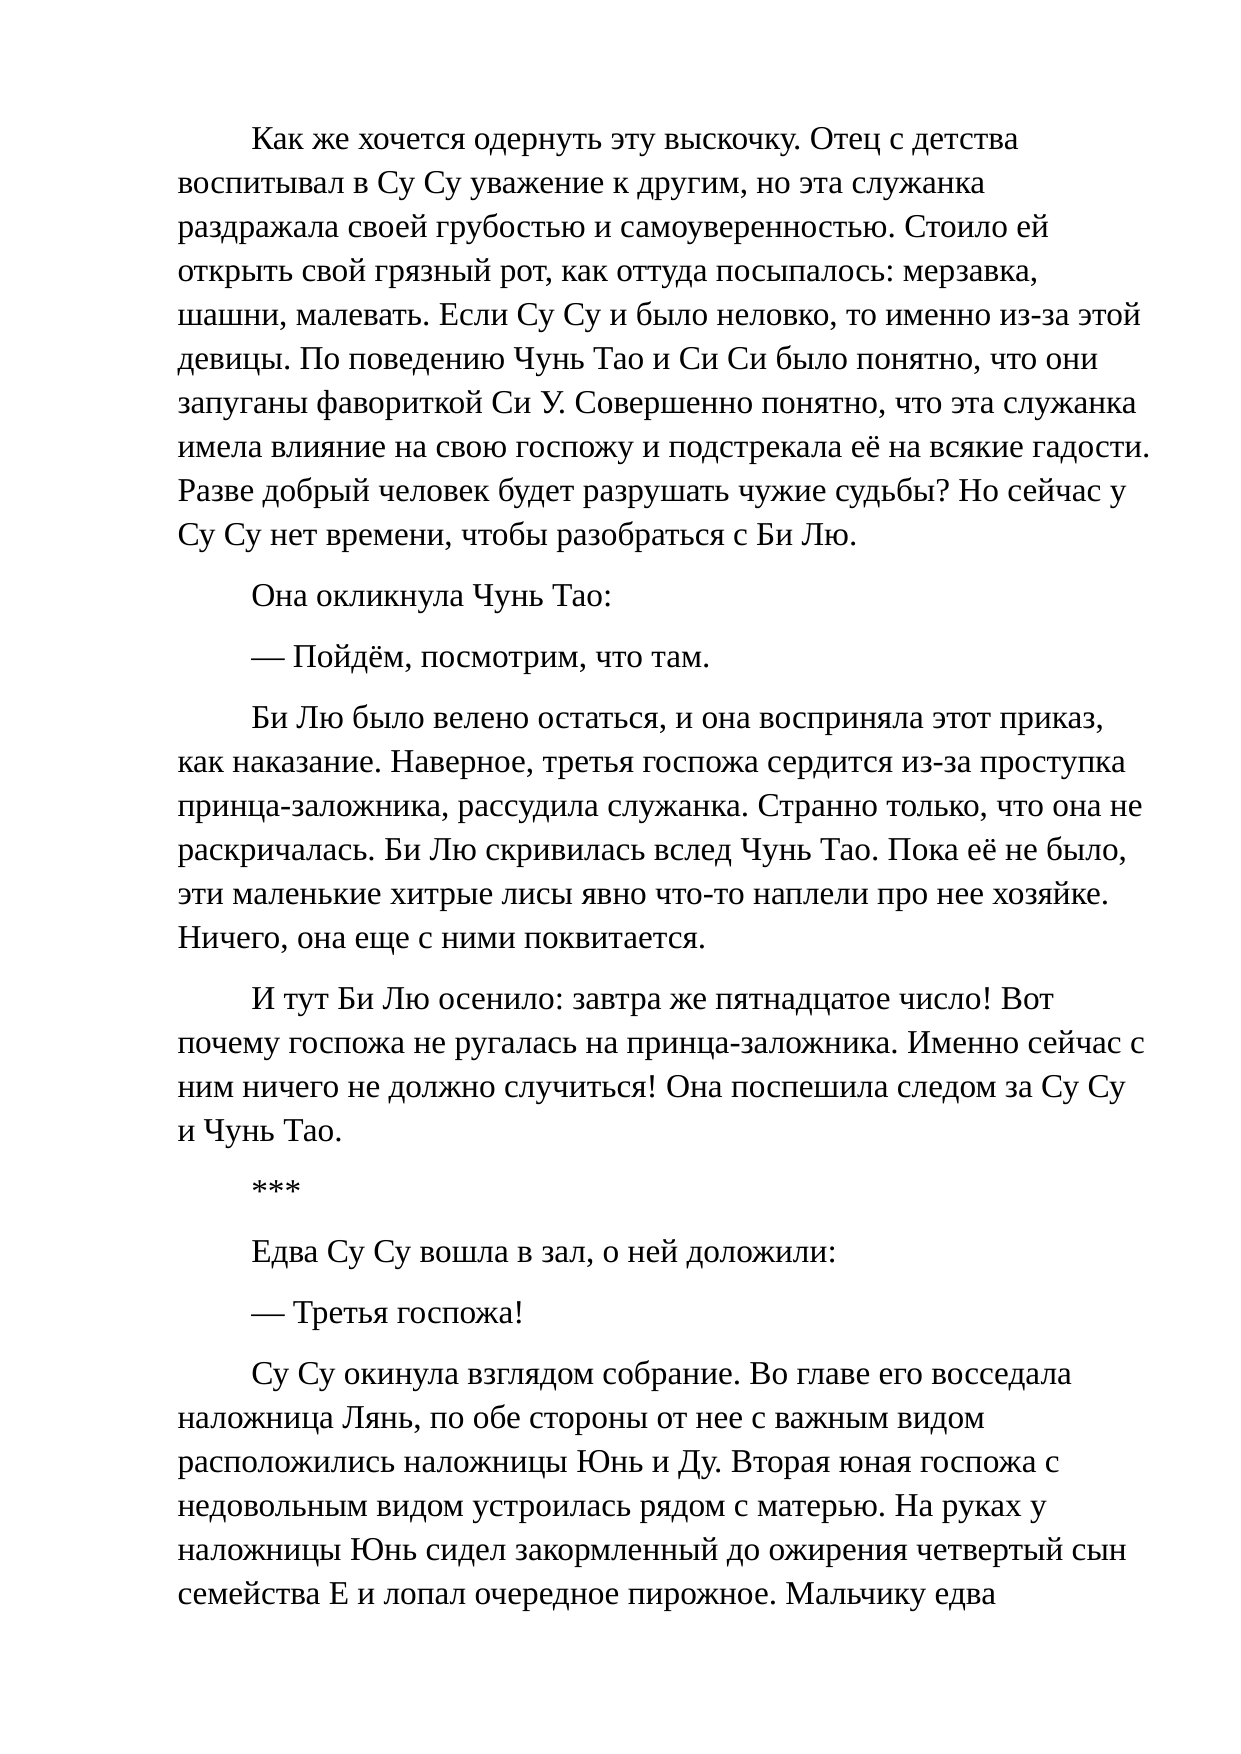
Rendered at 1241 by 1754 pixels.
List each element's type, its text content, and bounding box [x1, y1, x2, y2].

text Би Лю было велено остаться, и она восприняла этот приказ, как наказание. Наверное, третья госпожа сердится из-за проступка принца-заложника, рассудила служанка. Странно только, что она не раскричалась. Би Лю скривилась вслед Чунь Тао. Пока её не было, эти маленькие хитрые лисы явно что-то наплели про нее хозяйке. Ничего, она еще с ними поквитается. [177, 697, 1152, 956]
text Она окликнула Чунь Тао: [177, 575, 1152, 614]
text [177, 1353, 1152, 1612]
text И тут Би Лю осенило: завтра же пятнадцатое число! Вот почему госпожа не ругалась на принца-заложника. Именно сейчас с ним ничего не должно случиться! Она поспешила следом за Су Су и Чунь Тао. [177, 978, 1152, 1148]
text Едва Су Су вошла в зал, о ней доложили: [177, 1232, 1152, 1270]
text — Пойдём, посмотрим, что там. [177, 636, 1152, 674]
text — Третья госпожа! [177, 1292, 1152, 1331]
text *** [177, 1171, 1152, 1209]
text Как же хочется одернуть эту выскочку. Отец с детства воспитывал в Су Су уважение к другим, но эта служанка раздражала своей грубостью и самоуверенностью. Стоило ей открыть свой грязный рот, как оттуда посыпалось: мерзавка, шашни, малевать. Если Су Су и было неловко, то именно из-за этой девицы. По поведению Чунь Тао и Си Си было понятно, что они запуганы фавориткой Си У. Совершенно понятно, что эта служанка имела влияние на свою госпожу и подстрекала её на всякие гадости. Разве добрый человек будет разрушать чужие судьбы? Но сейчас у Су Су нет времени, чтобы разобраться с Би Лю. [177, 118, 1152, 553]
